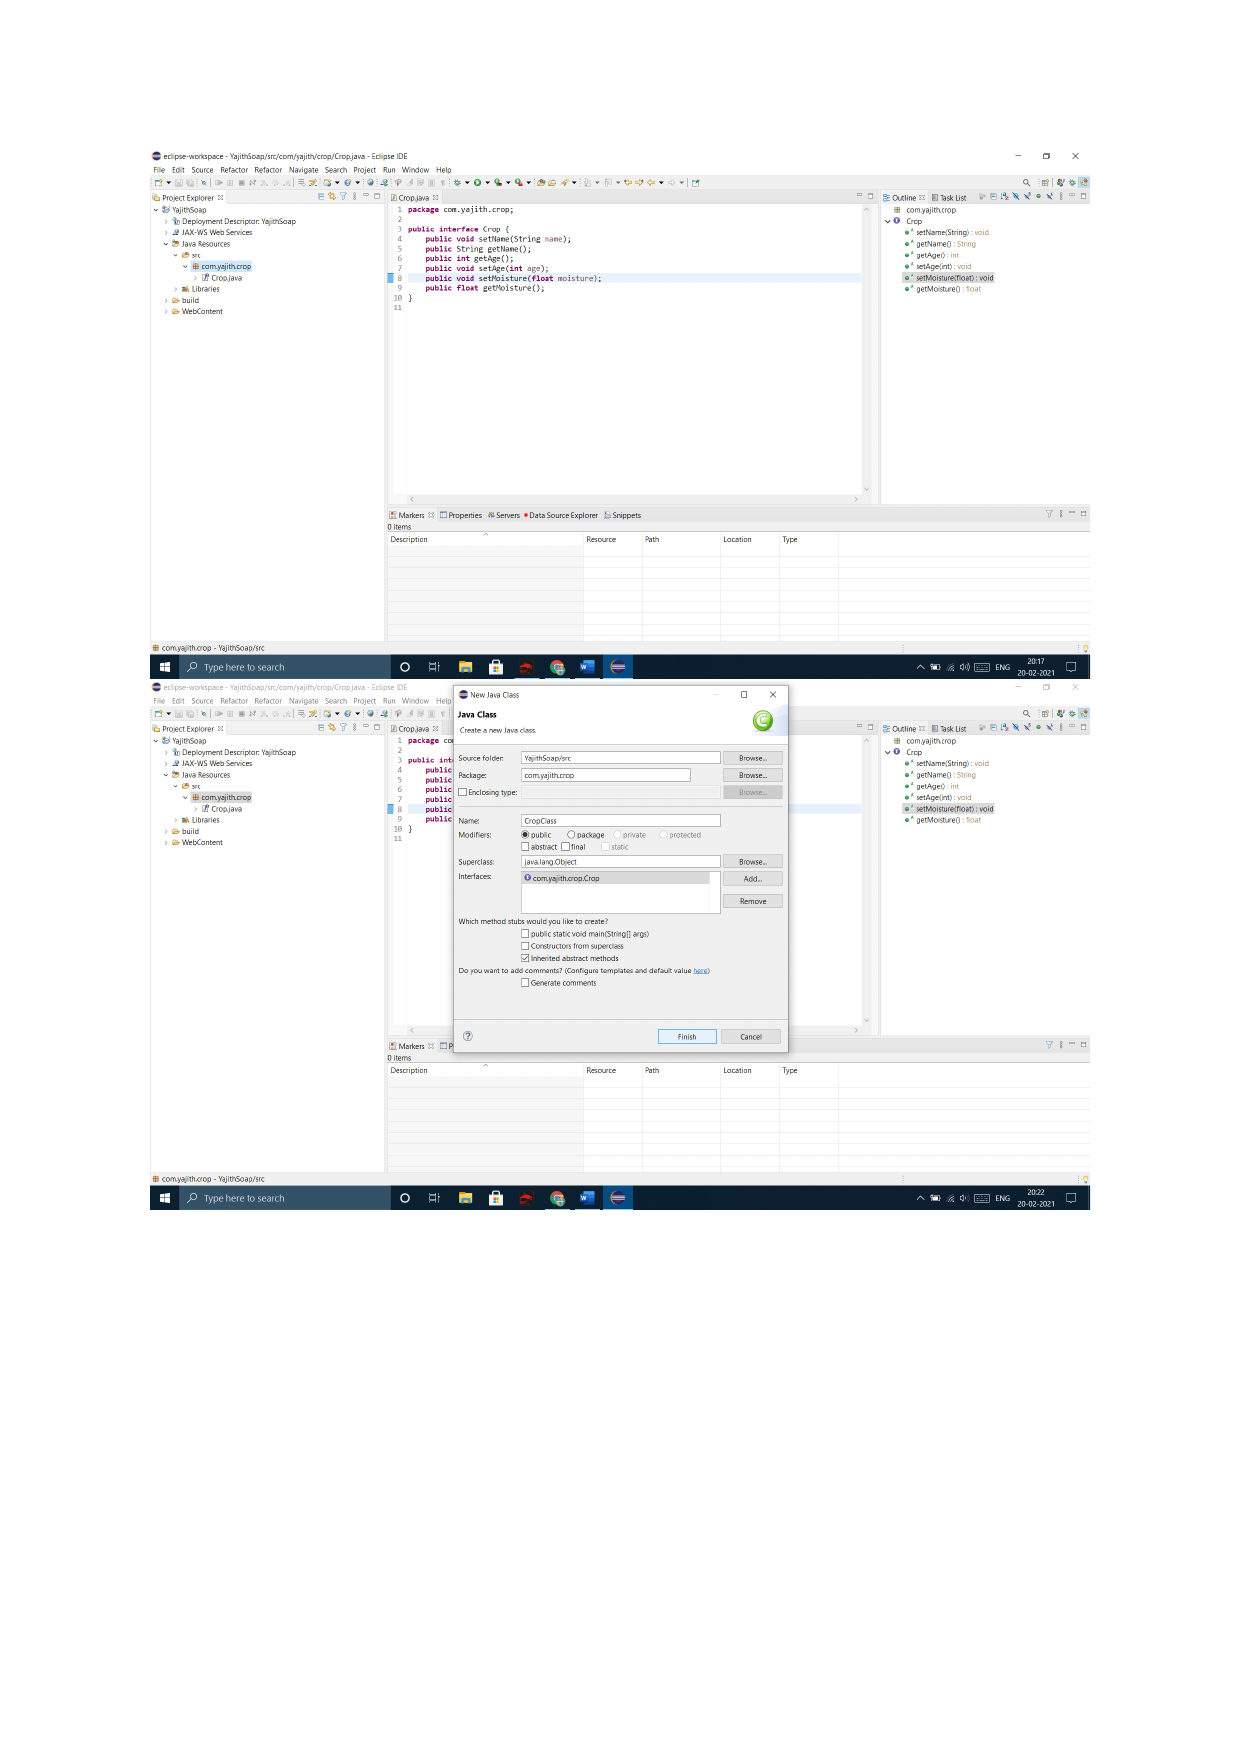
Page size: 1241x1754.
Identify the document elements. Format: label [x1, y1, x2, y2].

picture [150, 150, 1091, 679]
picture [150, 681, 1091, 1210]
